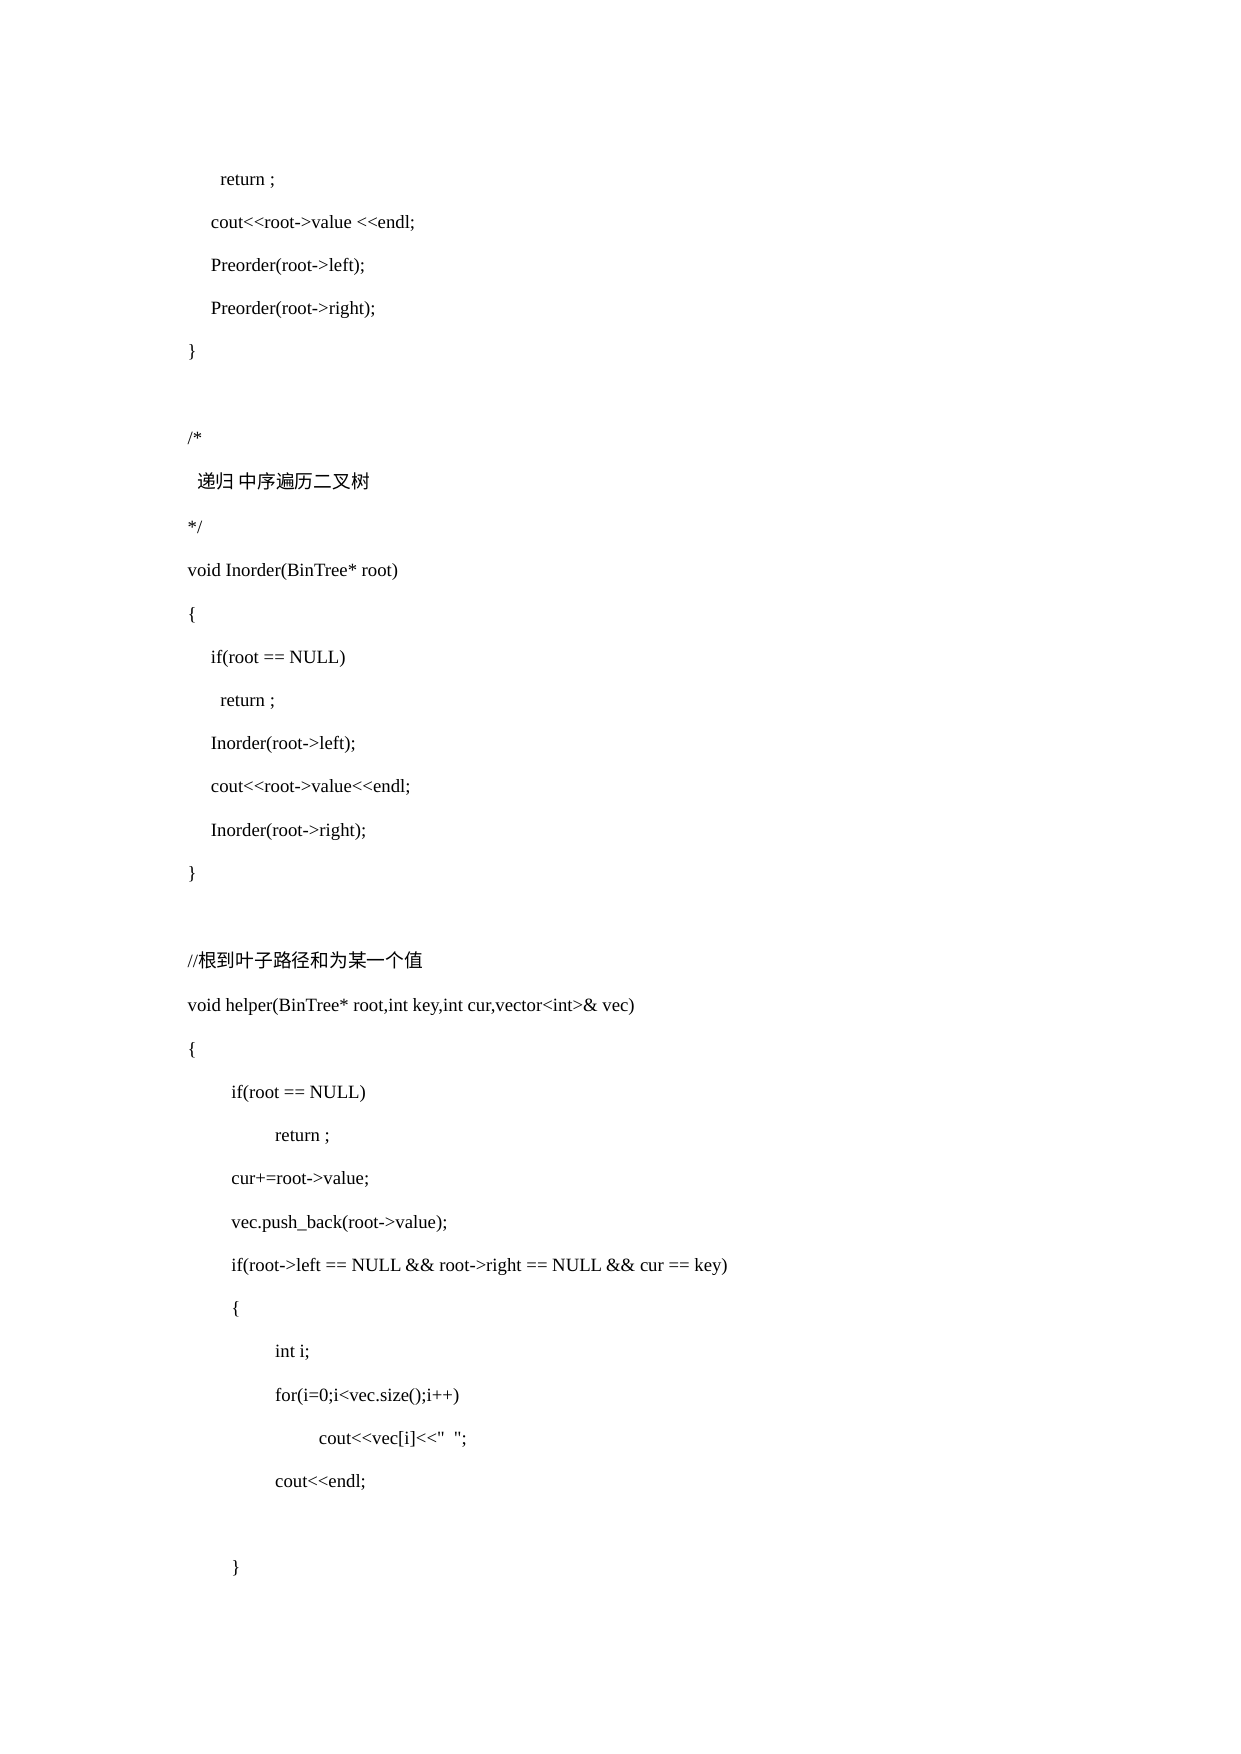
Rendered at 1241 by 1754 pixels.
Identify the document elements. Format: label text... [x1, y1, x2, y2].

text { [187, 1292, 1053, 1324]
text 递归 中序遍历二叉树 [187, 464, 1053, 497]
text return ; [187, 683, 1053, 716]
text Preorder(root->right); [187, 292, 1053, 324]
text for(i=0;i<vec.size();i++) [187, 1378, 1053, 1411]
text return ; [187, 1119, 1053, 1151]
text if(root->left == NULL && root->right == NULL && cur == key) [187, 1248, 1053, 1281]
text Inorder(root->right); [187, 813, 1053, 846]
text { [187, 1032, 1053, 1065]
text void helper(BinTree* root,int key,int cur,vector<int>& vec) [187, 989, 1053, 1021]
text return ; [187, 162, 1053, 194]
text vec.push_back(root->value); [187, 1205, 1053, 1238]
text cout<<endl; [187, 1464, 1053, 1497]
text { [187, 597, 1053, 629]
text cout<<vec[i]<<" "; [187, 1421, 1053, 1454]
text Inorder(root->left); [187, 727, 1053, 759]
text } [187, 1551, 1053, 1583]
text } [187, 856, 1053, 889]
text int i; [187, 1335, 1053, 1367]
text cur+=root->value; [187, 1162, 1053, 1194]
text Preorder(root->left); [187, 248, 1053, 281]
text void Inorder(BinTree* root) [187, 554, 1053, 586]
text if(root == NULL) [187, 640, 1053, 673]
text if(root == NULL) [187, 1075, 1053, 1108]
text */ [187, 511, 1053, 543]
text cout<<root->value <<endl; [187, 205, 1053, 238]
text /* [187, 421, 1053, 454]
text } [187, 335, 1053, 367]
text cout<<root->value<<endl; [187, 770, 1053, 802]
text //根到叶子路径和为某一个值 [187, 943, 1053, 975]
